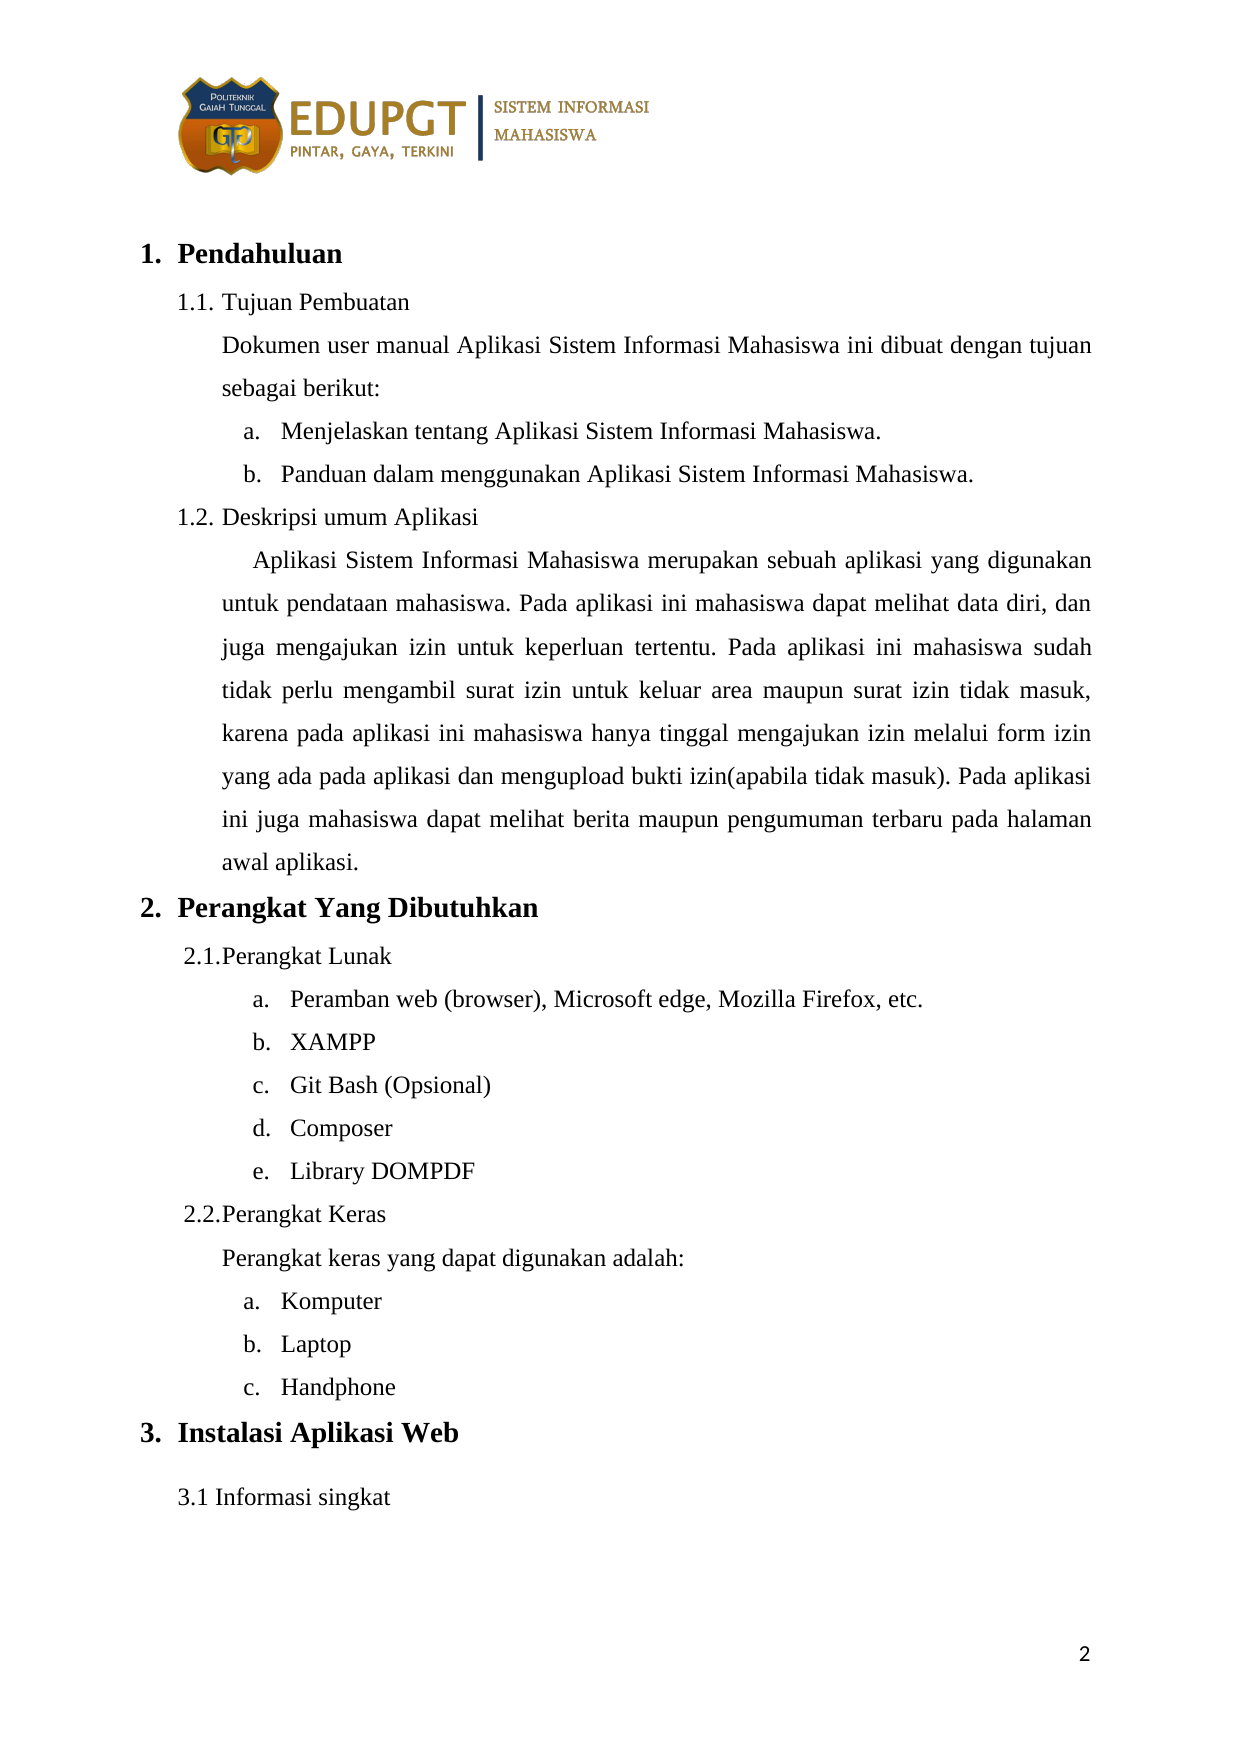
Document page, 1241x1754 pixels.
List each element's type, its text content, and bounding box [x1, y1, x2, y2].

list XAMPP [252, 1027, 1093, 1056]
list Handphone [243, 1372, 1093, 1401]
list Peramban web (browser), Microsoft edge, Mozilla Firefox, etc. [252, 984, 1093, 1013]
list Tujuan Pembuatan [177, 287, 1093, 315]
list Aplikasi Sistem Informasi Mahasiswa merupakan sebuah aplikasi yang digunakan untuk pendataan mahasiswa. Pada aplikasi ini mahasiswa dapat melihat data diri, dan juga mengajukan izin untuk keperluan tertentu. Pada aplikasi ini mahasiswa sudah tidak perlu mengambil surat izin untuk keluar area maupun surat izin tidak masuk, karena pada aplikasi ini mahasiswa hanya tinggal mengajukan izin melalui form izin yang ada pada aplikasi dan mengupload bukti izin(apabila tidak masuk). Pada aplikasi ini juga mahasiswa dapat melihat berita maupun pengumuman terbaru pada halaman awal aplikasi. [222, 545, 1093, 876]
list Deskripsi umum Aplikasi [177, 502, 1093, 531]
list Dokumen user manual Aplikasi Sistem Informasi Mahasiswa ini dibuat dengan tujuan sebagai berikut: [222, 330, 1093, 402]
list Perangkat Yang Dibutuhkan [140, 890, 1093, 924]
picture [177, 74, 650, 183]
list Library DOMPDF [252, 1156, 1093, 1185]
list Perangkat Lunak [183, 941, 1093, 969]
list Laptop [243, 1329, 1093, 1358]
list Git Bash (Opsional) [252, 1070, 1093, 1099]
list Composer [252, 1113, 1093, 1142]
list Perangkat keras yang dapat digunakan adalah: [222, 1243, 1093, 1271]
list Komputer [243, 1286, 1093, 1314]
list Menjelaskan tentang Aplikasi Sistem Informasi Mahasiswa. [243, 416, 1093, 445]
text 3.1 Informasi singkat [177, 1482, 1090, 1511]
list Perangkat Keras [183, 1199, 1093, 1228]
list Pendahuluan [140, 236, 1093, 270]
list Instalasi Aplikasi Web [140, 1415, 1093, 1449]
list Panduan dalam menggunakan Aplikasi Sistem Informasi Mahasiswa. [243, 459, 1093, 488]
